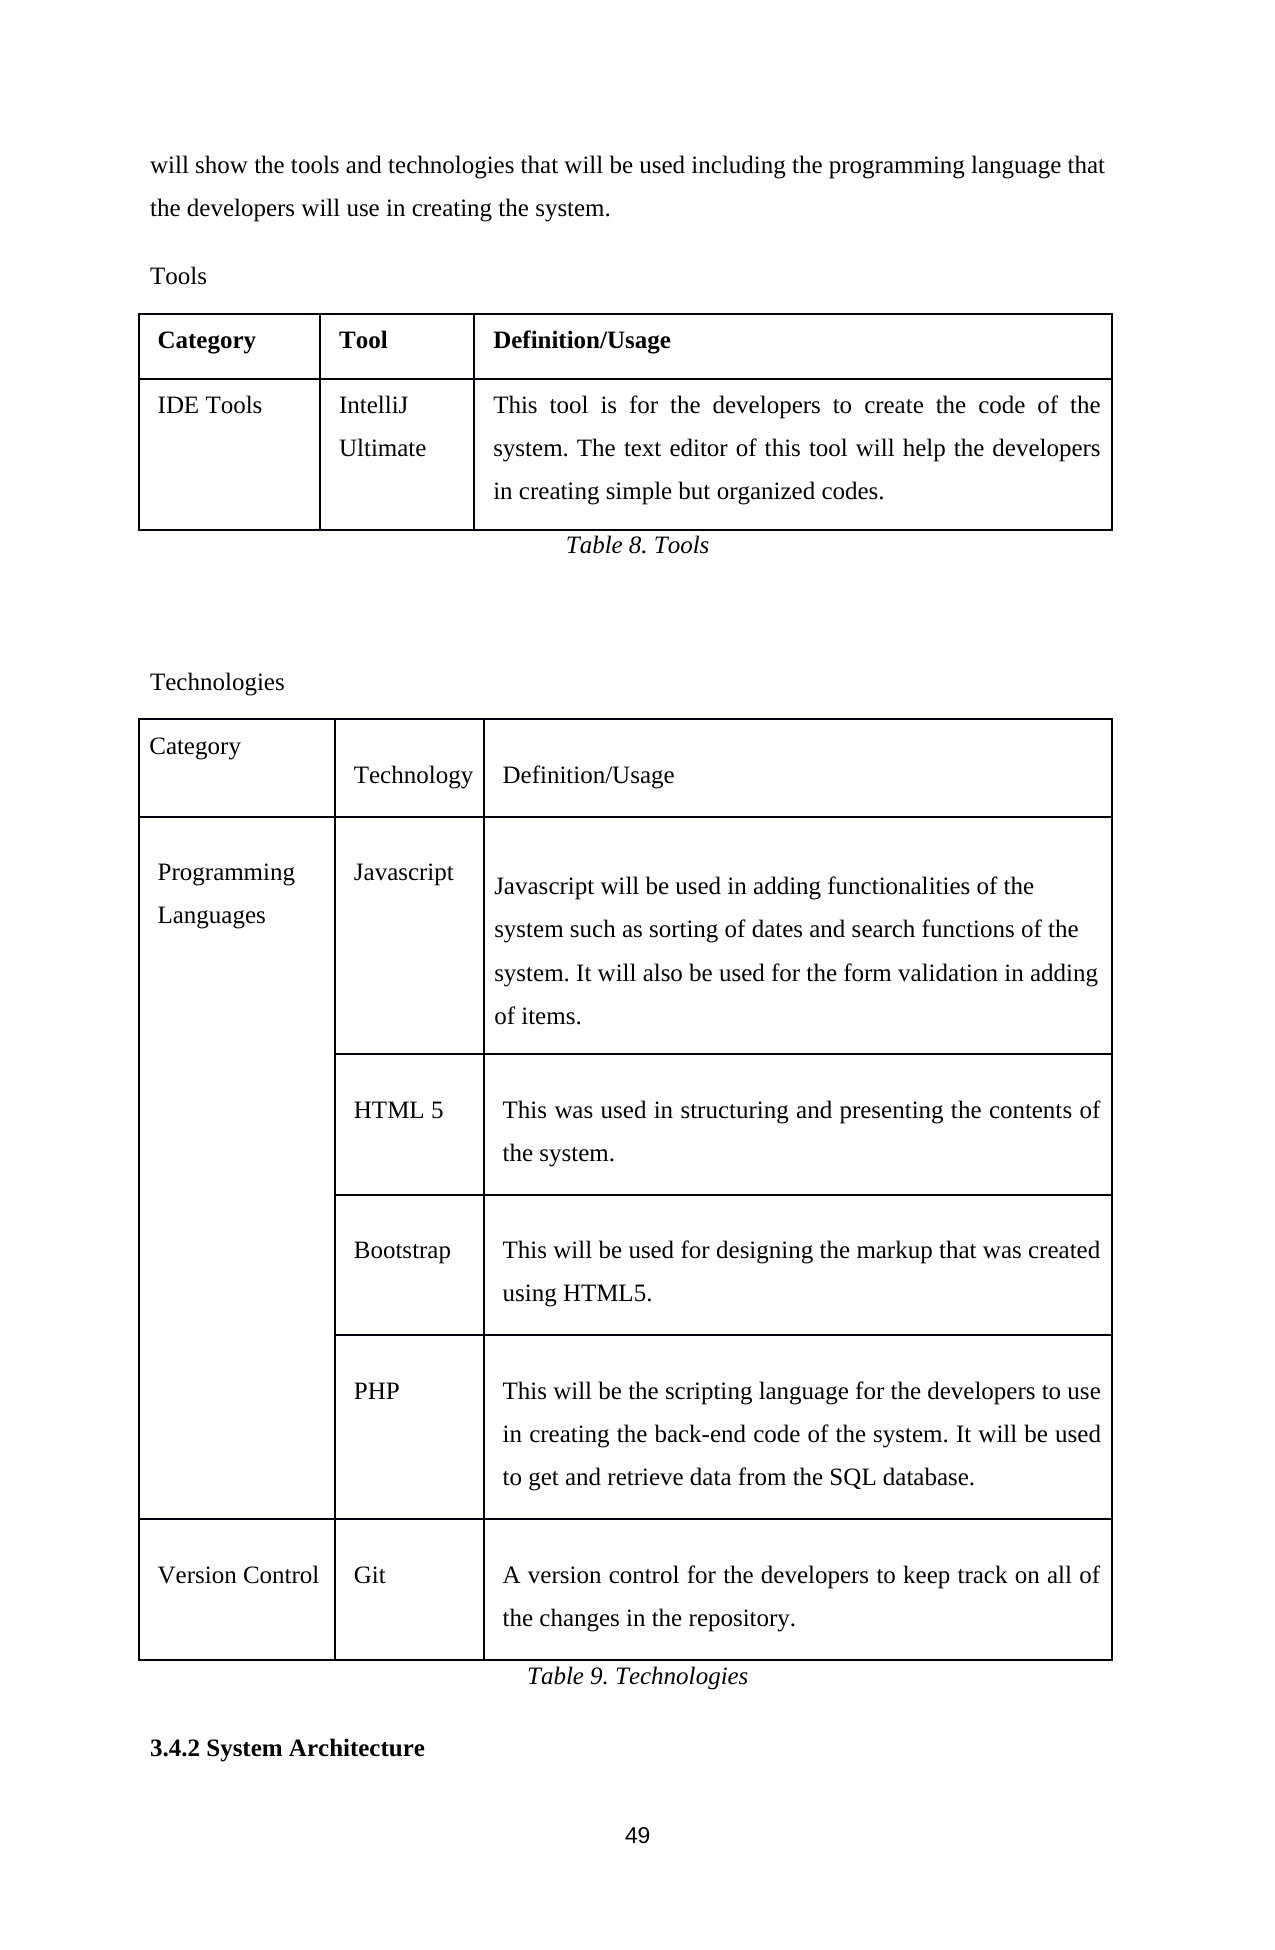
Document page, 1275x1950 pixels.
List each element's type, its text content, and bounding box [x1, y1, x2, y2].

table_header Definition/Usage [475, 315, 1111, 377]
subtitle Tools [150, 261, 1125, 290]
table_cell Version Control [140, 1520, 334, 1659]
table_cell Javascript will be used in adding functionalities of the system such as sorting of dates and search functions of the system. It will also be used for the form validation in adding of items. [485, 818, 1111, 1053]
table_cell Programming Languages [140, 818, 334, 1518]
subtitle 3.4.2 System Architecture [150, 1733, 1125, 1762]
table_header Category [140, 720, 334, 816]
table_cell IntelliJ Ultimate [321, 380, 473, 528]
table_header Technology [336, 720, 483, 816]
table_cell Git [336, 1520, 483, 1659]
table_cell This will be the scripting language for the developers to use in creating the back-end code of the system. It will be used to get and retrieve data from the SQL database. [485, 1336, 1111, 1518]
table_header Definition/Usage [485, 720, 1111, 816]
table_header Category [140, 315, 319, 377]
text Table 8. Tools [150, 531, 1125, 559]
table_cell PHP [336, 1336, 483, 1518]
text Table 9. Technologies [150, 1661, 1125, 1689]
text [150, 150, 1125, 222]
table_cell This tool is for the developers to create the code of the system. The text editor of this tool will help the developers in creating simple but organized codes. [475, 380, 1111, 528]
table_cell HTML 5 [336, 1055, 483, 1194]
table_cell IDE Tools [140, 380, 319, 528]
table_header Tool [321, 315, 473, 377]
table_cell This will be used for designing the markup that was created using HTML5. [485, 1196, 1111, 1334]
table_cell Javascript [336, 818, 483, 1053]
table_cell A version control for the developers to keep track on all of the changes in the repository. [485, 1520, 1111, 1659]
subtitle Technologies [150, 667, 1125, 696]
table_cell This was used in structuring and presenting the contents of the system. [485, 1055, 1111, 1194]
table_cell Bootstrap [336, 1196, 483, 1334]
